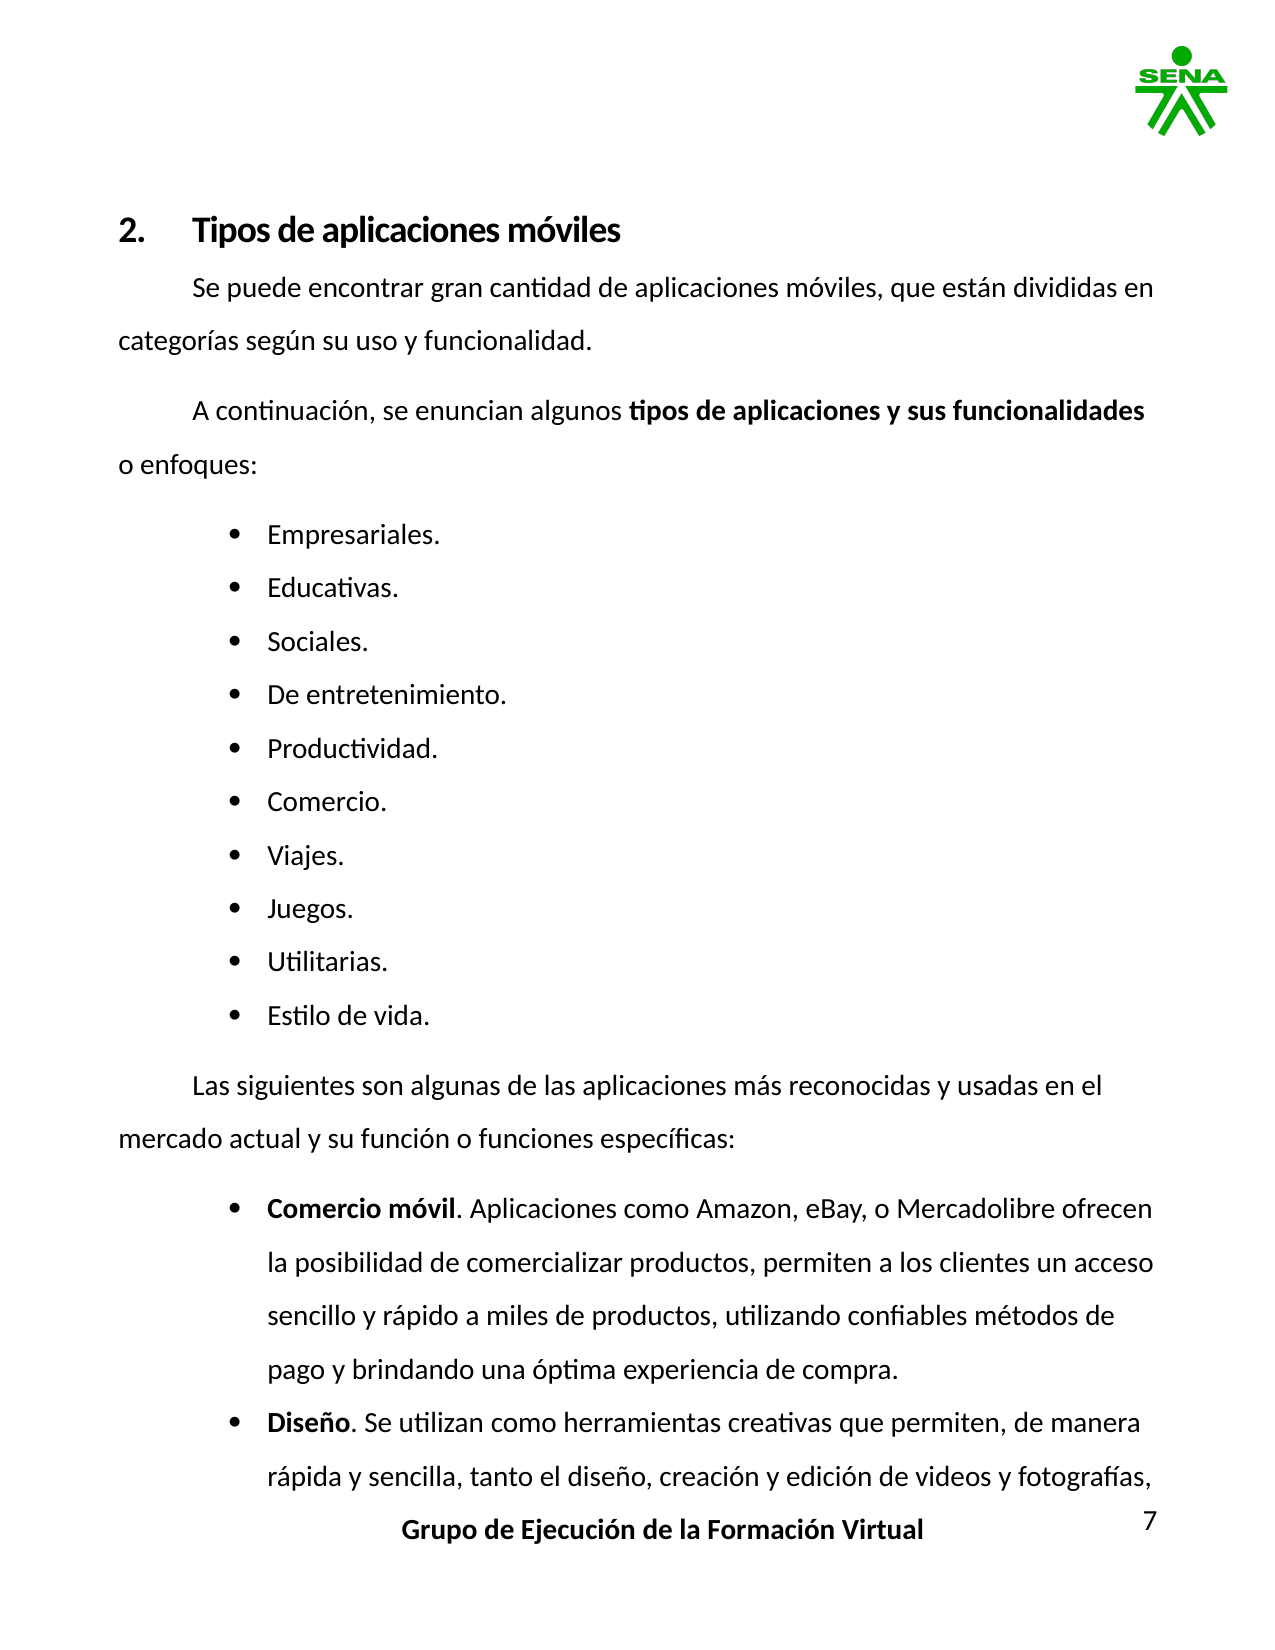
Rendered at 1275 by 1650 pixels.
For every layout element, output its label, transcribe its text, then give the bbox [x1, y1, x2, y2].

list Estilo de vida. [229, 997, 1157, 1032]
list Educativas. [229, 569, 1157, 605]
list Utilitarias. [229, 943, 1157, 979]
picture [1135, 46, 1228, 136]
list Comercio. [229, 783, 1157, 819]
list Juegos. [229, 890, 1157, 926]
list De entretenimiento. [229, 676, 1157, 712]
list Productividad. [229, 730, 1157, 765]
text Se puede encontrar gran cantidad de aplicaciones móviles, que están divididas en categorías según su uso y funcionalidad. [118, 269, 1157, 358]
text A continuación, se enuncian algunos tipos de aplicaciones y sus funcionalidades o enfoques: [118, 392, 1157, 481]
list Empresariales. [229, 516, 1157, 552]
text Las siguientes son algunas de las aplicaciones más reconocidas y usadas en el mercado actual y su función o funciones específicas: [118, 1067, 1157, 1156]
list Sociales. [229, 623, 1157, 658]
subtitle Tipos de aplicaciones móviles [118, 206, 1157, 252]
list Viajes. [229, 837, 1157, 872]
list Comercio móvil. Aplicaciones como Amazon, eBay, o Mercadolibre ofrecen la posibilidad de comercializar productos, permiten a los clientes un acceso sencillo y rápido a miles de productos, utilizando confiables métodos de pago y brindando una óptima experiencia de compra. [229, 1191, 1157, 1386]
